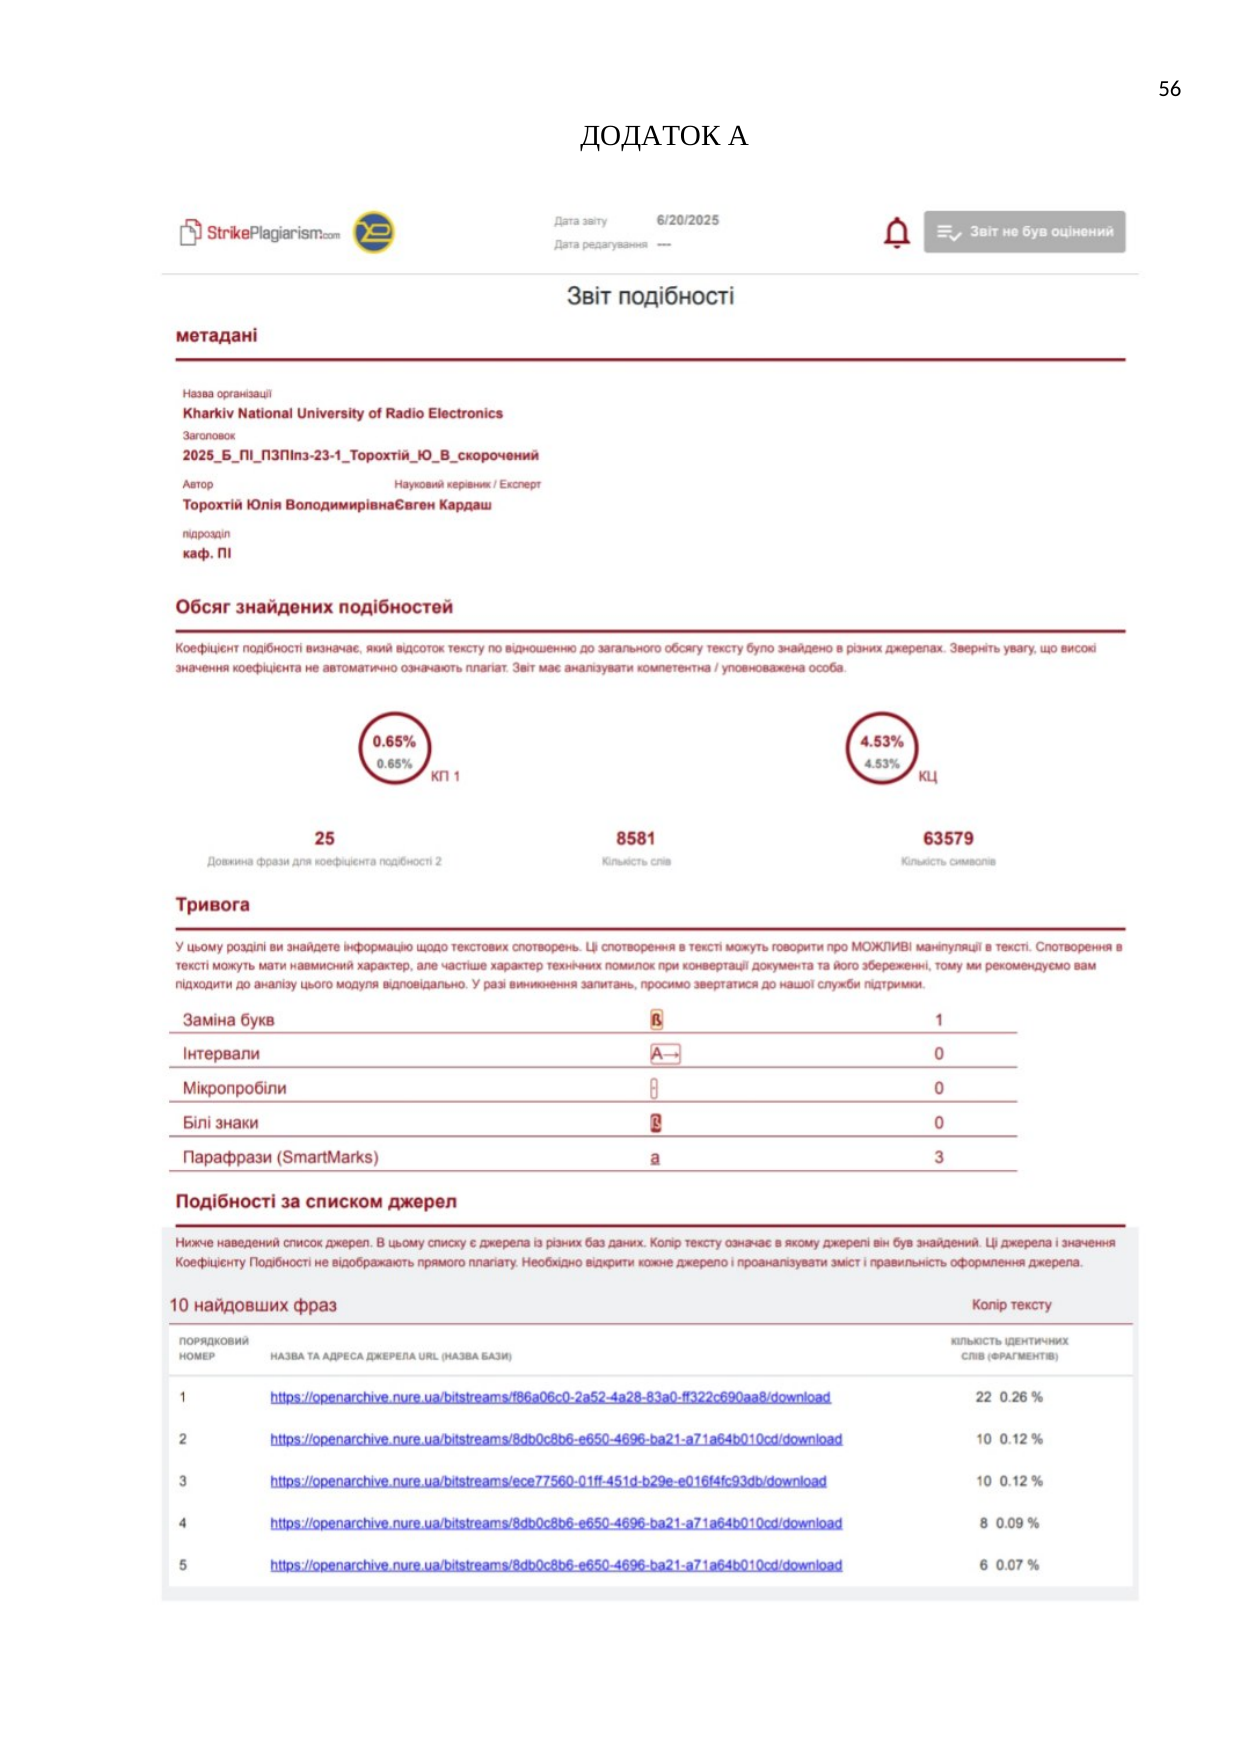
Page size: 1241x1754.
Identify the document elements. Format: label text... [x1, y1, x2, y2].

picture [88, 168, 1202, 1629]
text ДОДАТОК А [148, 118, 1181, 152]
